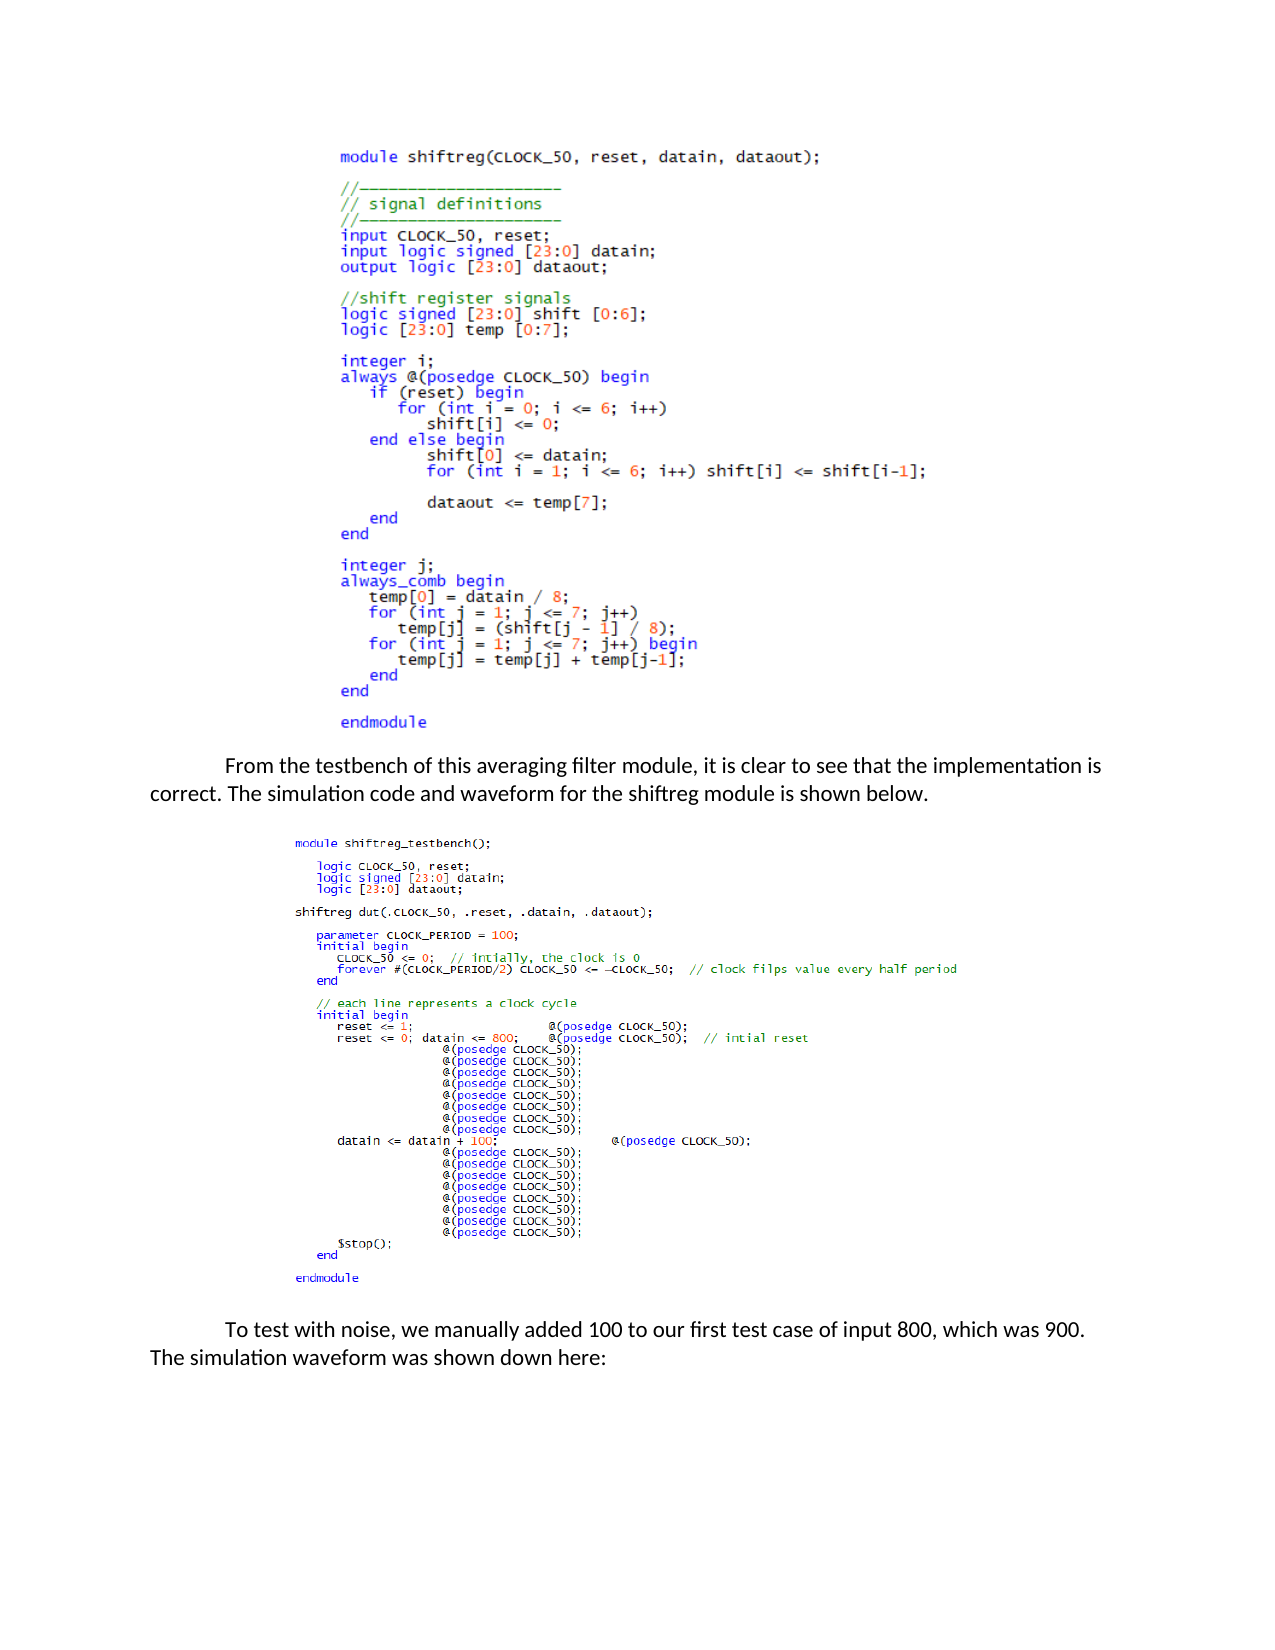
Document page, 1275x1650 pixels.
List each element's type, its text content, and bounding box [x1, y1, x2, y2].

text To test with noise, we manually added 100 to our first test case of input 800, which was 900. The simulation waveform was shown down here: [150, 1315, 1125, 1371]
picture [339, 150, 936, 735]
picture [294, 826, 981, 1298]
text From the testbench of this averaging filter module, it is clear to see that the implementation is correct. The simulation code and waveform for the shiftreg module is shown below. [150, 751, 1125, 807]
